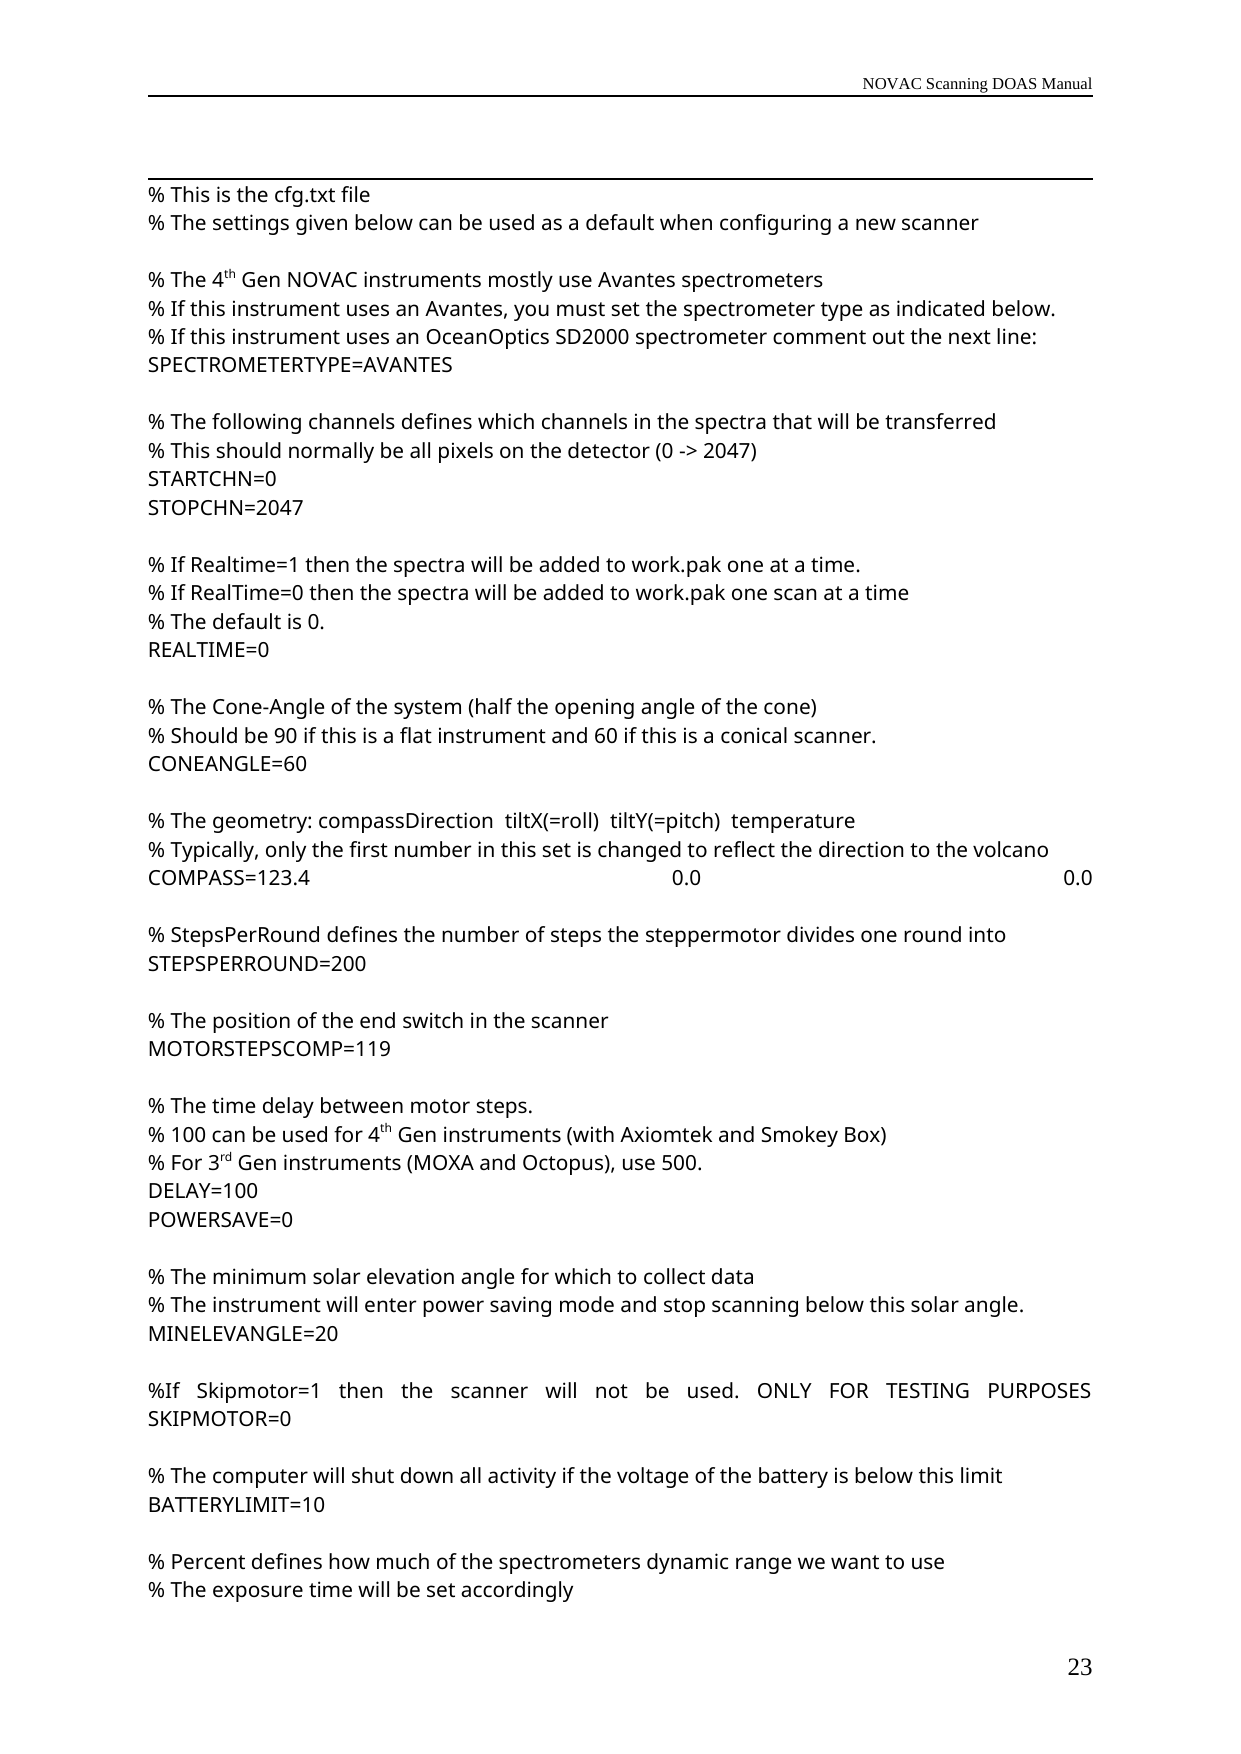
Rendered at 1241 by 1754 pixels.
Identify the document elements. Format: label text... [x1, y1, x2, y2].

text DELAY=100 [148, 1177, 1093, 1205]
text REALTIME=0 [148, 635, 1093, 692]
text BATTERYLIMIT=10 [148, 1490, 1093, 1547]
text % The instrument will enter power saving mode and stop scanning below this solar angle. [148, 1291, 1093, 1319]
text % The Cone-Angle of the system (half the opening angle of the cone) [148, 692, 1093, 721]
text % Percent defines how much of the spectrometers dynamic range we want to use [148, 1547, 1093, 1575]
text % For 3rd Gen instruments (MOXA and Octopus), use 500. [148, 1148, 1093, 1177]
text %If Skipmotor=1 then the scanner will not be used. ONLY FOR TESTING PURPOSES SKIPMOTOR=0 [148, 1376, 1093, 1433]
text % The time delay between motor steps. [148, 1091, 1093, 1120]
text % 100 can be used for 4th Gen instruments (with Axiomtek and Smokey Box) [148, 1120, 1093, 1148]
text STARTCHN=0 [148, 464, 1093, 493]
text SPECTROMETERTYPE=AVANTES [148, 351, 1093, 379]
text MINELEVANGLE=20 [148, 1319, 1093, 1347]
text % The 4th Gen NOVAC instruments mostly use Avantes spectrometers [148, 265, 1093, 294]
text % The minimum solar elevation angle for which to collect data [148, 1262, 1093, 1291]
text % If this instrument uses an Avantes, you must set the spectrometer type as indicated below. [148, 294, 1093, 322]
text % This should normally be all pixels on the detector (0 -> 2047) [148, 436, 1093, 464]
text POWERSAVE=0 [148, 1205, 1093, 1262]
text % If RealTime=0 then the spectra will be added to work.pak one scan at a time [148, 578, 1093, 607]
text % StepsPerRound defines the number of steps the steppermotor divides one round into [148, 921, 1093, 949]
text % The geometry: compassDirection tiltX(=roll) tiltY(=pitch) temperature [148, 807, 1093, 835]
text STEPSPERROUND=200 [148, 949, 1093, 977]
text % The following channels defines which channels in the spectra that will be transferred [148, 407, 1093, 436]
text COMPASS=123.4 0.0 0.0 [148, 863, 1093, 921]
text % If this instrument uses an OceanOptics SD2000 spectrometer comment out the next line: [148, 322, 1093, 351]
text % The default is 0. [148, 607, 1093, 635]
text % The settings given below can be used as a default when configuring a new scanner [148, 208, 1093, 237]
text % The position of the end switch in the scanner [148, 1006, 1093, 1034]
text % Typically, only the first number in this set is changed to reflect the direction to the volcano [148, 835, 1093, 863]
text % This is the cfg.txt file [148, 180, 1093, 208]
text % If Realtime=1 then the spectra will be added to work.pak one at a time. [148, 550, 1093, 578]
text MOTORSTEPSCOMP=119 [148, 1034, 1093, 1063]
text % The computer will shut down all activity if the voltage of the battery is below this limit [148, 1461, 1093, 1490]
text CONEANGLE=60 [148, 749, 1093, 807]
text STOPCHN=2047 [148, 493, 1093, 550]
text % The exposure time will be set accordingly [148, 1575, 1093, 1604]
text % Should be 90 if this is a flat instrument and 60 if this is a conical scanner. [148, 721, 1093, 749]
